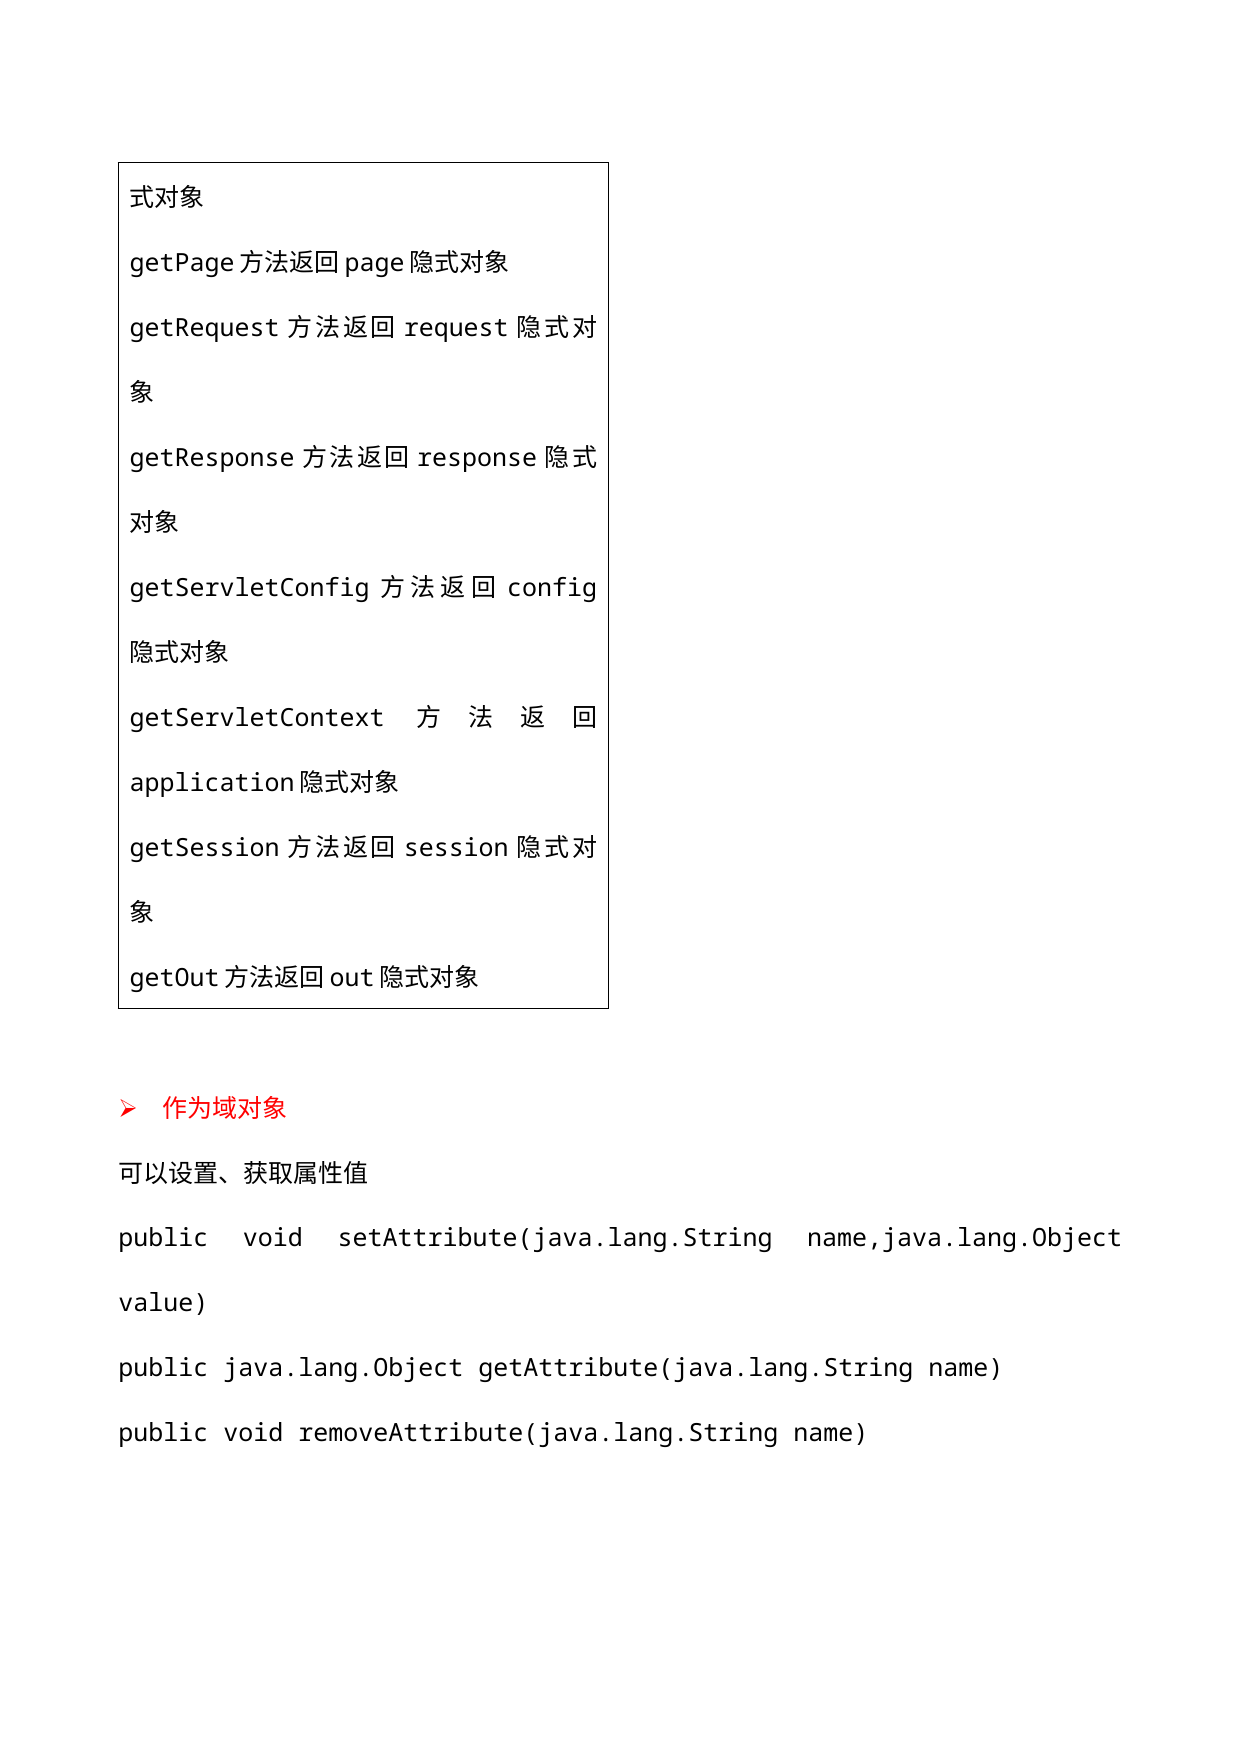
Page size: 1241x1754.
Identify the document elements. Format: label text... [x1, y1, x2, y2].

text 可以设置、获取属性值 [118, 1139, 1122, 1204]
text public void setAttribute(java.lang.String name,java.lang.Object value) [118, 1204, 1122, 1334]
text public void removeAttribute(java.lang.String name) [118, 1399, 1122, 1464]
text public java.lang.Object getAttribute(java.lang.String name) [118, 1334, 1122, 1399]
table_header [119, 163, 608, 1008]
list 作为域对象 [118, 1074, 1122, 1139]
